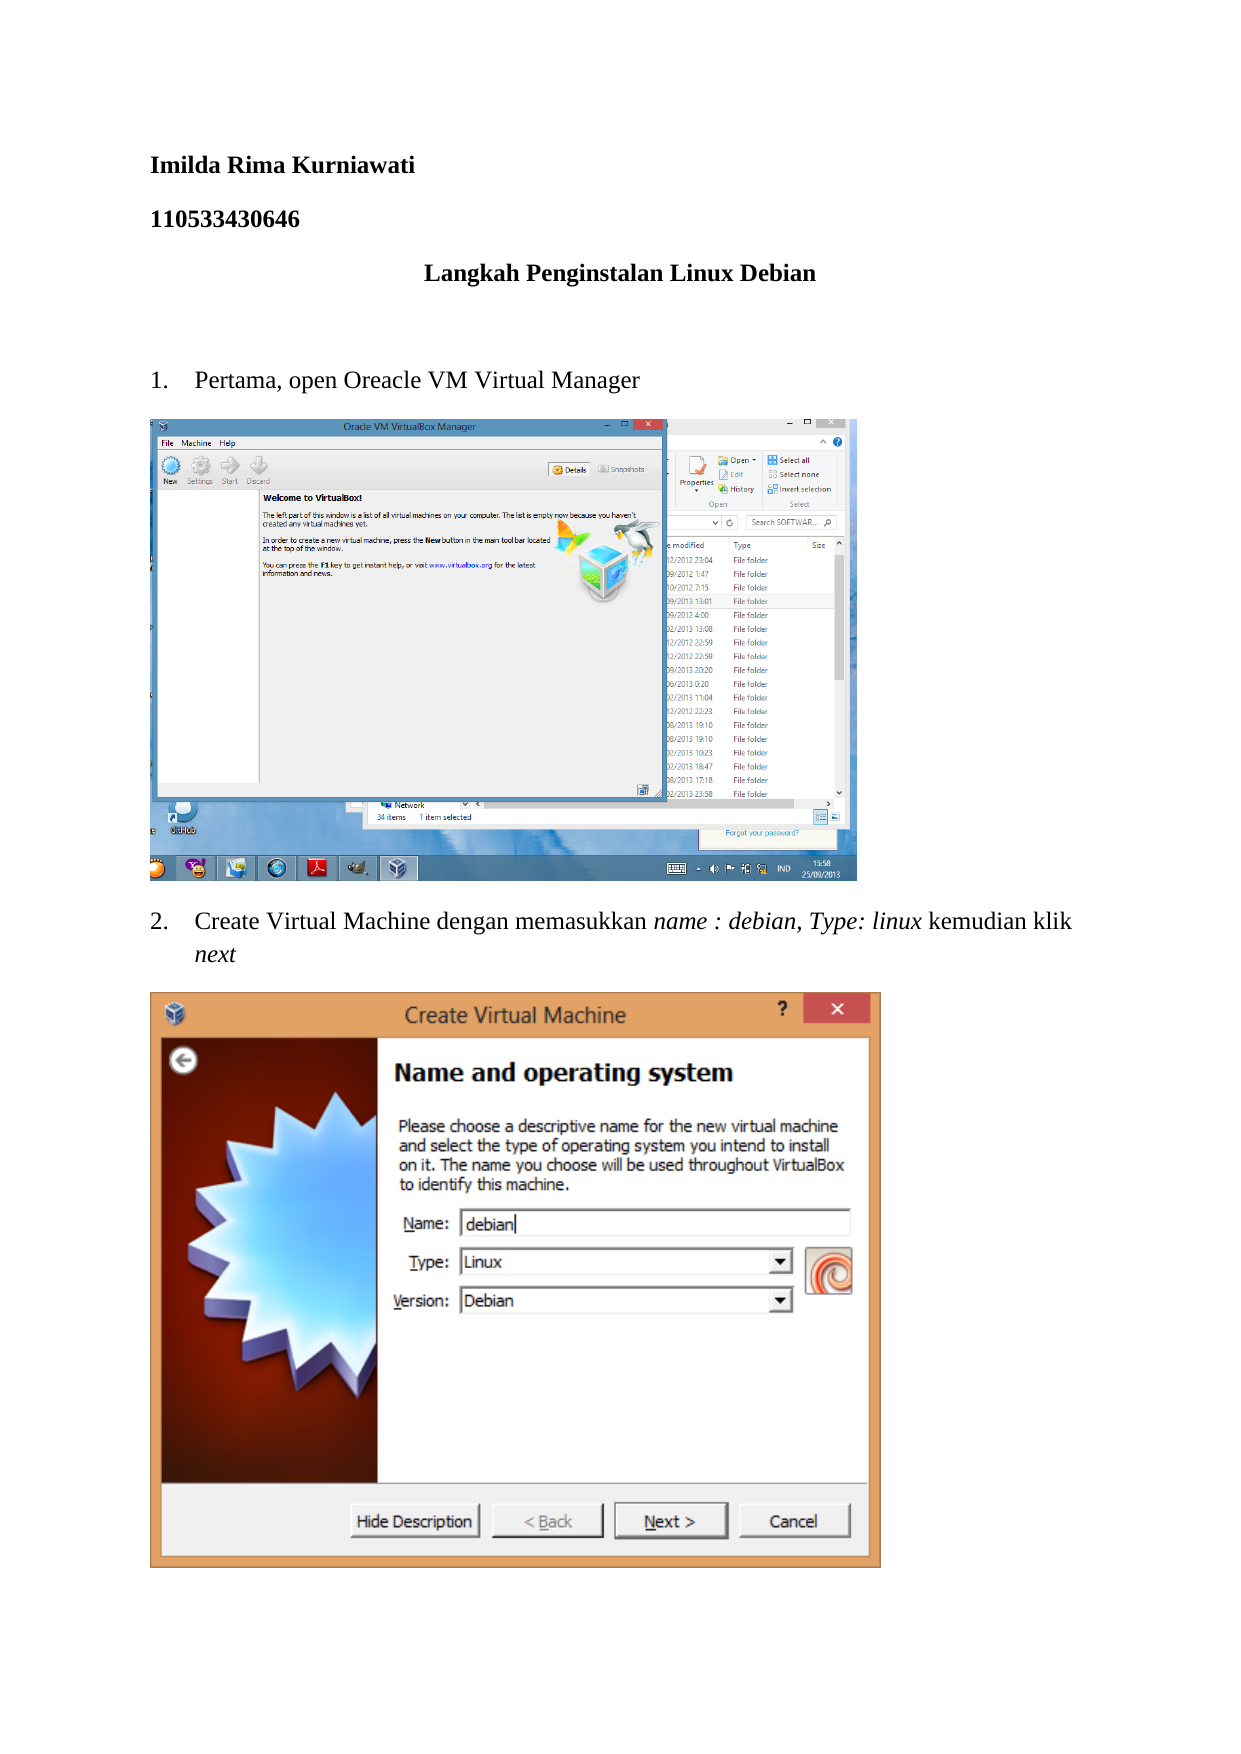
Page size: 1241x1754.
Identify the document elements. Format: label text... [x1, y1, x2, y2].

text Imilda Rima Kurniawati [150, 150, 1090, 179]
picture [150, 992, 881, 1568]
list Create Virtual Machine dengan memasukkan name : debian, Type: linux kemudian klik next [150, 906, 1090, 968]
picture [150, 419, 857, 881]
text 110533430646 [150, 204, 1090, 233]
list Pertama, open Oreacle VM Virtual Manager [150, 365, 1090, 394]
text Langkah Penginstalan Linux Debian [150, 258, 1090, 286]
